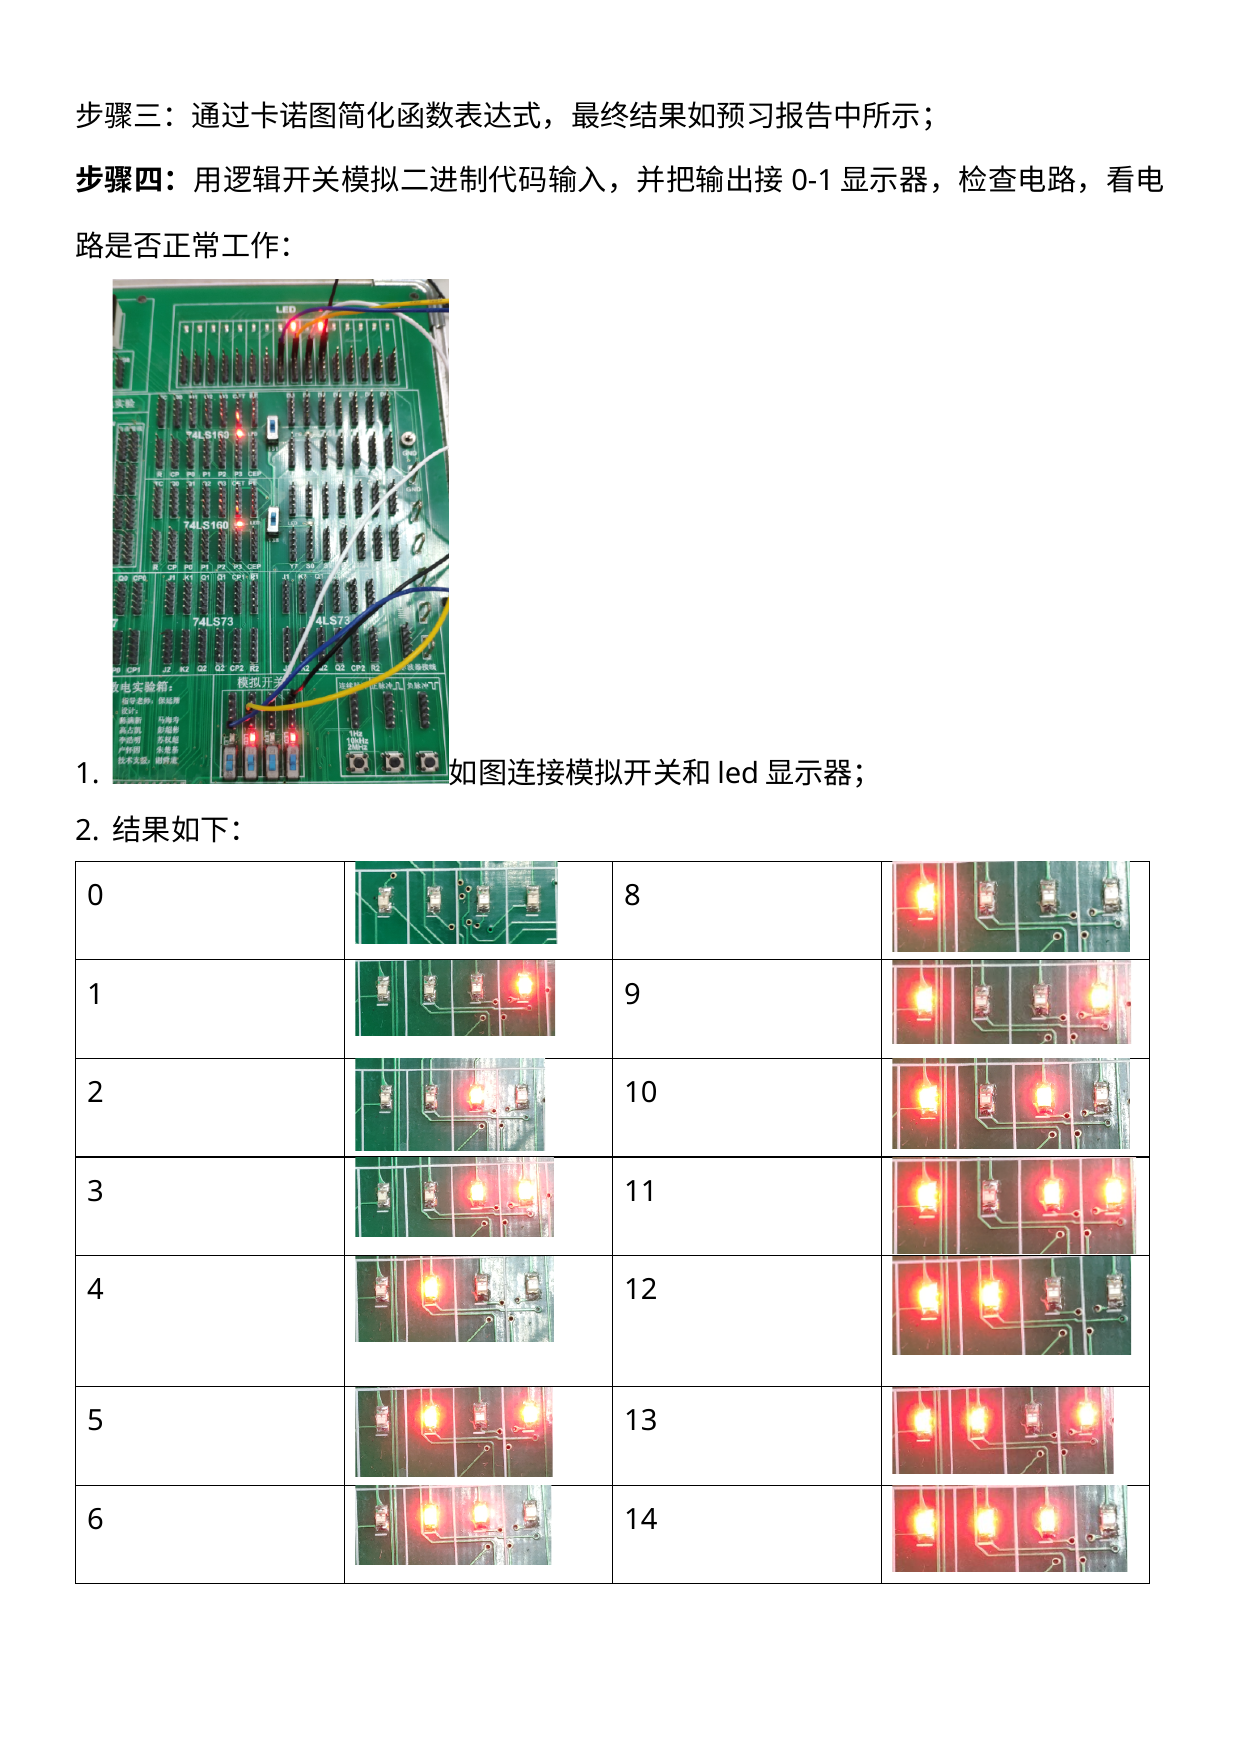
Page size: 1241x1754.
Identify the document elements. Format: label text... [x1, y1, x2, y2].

table_cell [345, 1059, 612, 1156]
picture [355, 1256, 554, 1342]
table_cell [345, 1158, 612, 1255]
table_cell [882, 1158, 1149, 1255]
table_cell [345, 960, 612, 1058]
table_cell 11 [613, 1158, 881, 1255]
picture [355, 1485, 552, 1565]
table_cell [345, 1256, 612, 1386]
picture [355, 960, 556, 1036]
picture [112, 279, 449, 784]
table_cell 5 [76, 1387, 344, 1484]
picture [355, 861, 558, 944]
table_cell 10 [613, 1059, 881, 1156]
list 结果如下： [75, 796, 1165, 861]
table_header [345, 862, 612, 959]
table_cell 4 [76, 1256, 344, 1386]
table_cell 1 [76, 960, 344, 1058]
table_header [882, 862, 1149, 959]
picture [892, 861, 1130, 952]
table_header 8 [613, 862, 881, 959]
table_cell [882, 1256, 1149, 1386]
text 步骤四：用逻辑开关模拟二进制代码输入，并把输出接0-1显示器，检查电路，看电路是否正常工作： [75, 146, 1165, 276]
text 步骤三：通过卡诺图简化函数表达式，最终结果如预习报告中所示； [75, 81, 1165, 146]
table_cell 3 [76, 1158, 344, 1255]
picture [355, 1157, 554, 1237]
picture [355, 1387, 553, 1477]
picture [892, 1058, 1130, 1149]
table_cell 14 [613, 1486, 881, 1583]
picture [892, 1157, 1137, 1254]
picture [892, 1387, 1114, 1474]
table_cell [345, 1387, 612, 1484]
table_cell [882, 960, 1149, 1058]
picture [892, 1256, 1132, 1355]
picture [355, 1058, 546, 1151]
picture [892, 960, 1132, 1044]
table_cell [882, 1059, 1149, 1156]
table_header 0 [76, 862, 344, 959]
table_cell 9 [613, 960, 881, 1058]
table_cell [882, 1387, 1149, 1484]
table_cell [345, 1486, 612, 1583]
table_cell [882, 1486, 1149, 1583]
table_cell 12 [613, 1256, 881, 1386]
table_cell 13 [613, 1387, 881, 1484]
table_cell 6 [76, 1486, 344, 1583]
table_cell 2 [76, 1059, 344, 1156]
picture [892, 1485, 1128, 1572]
